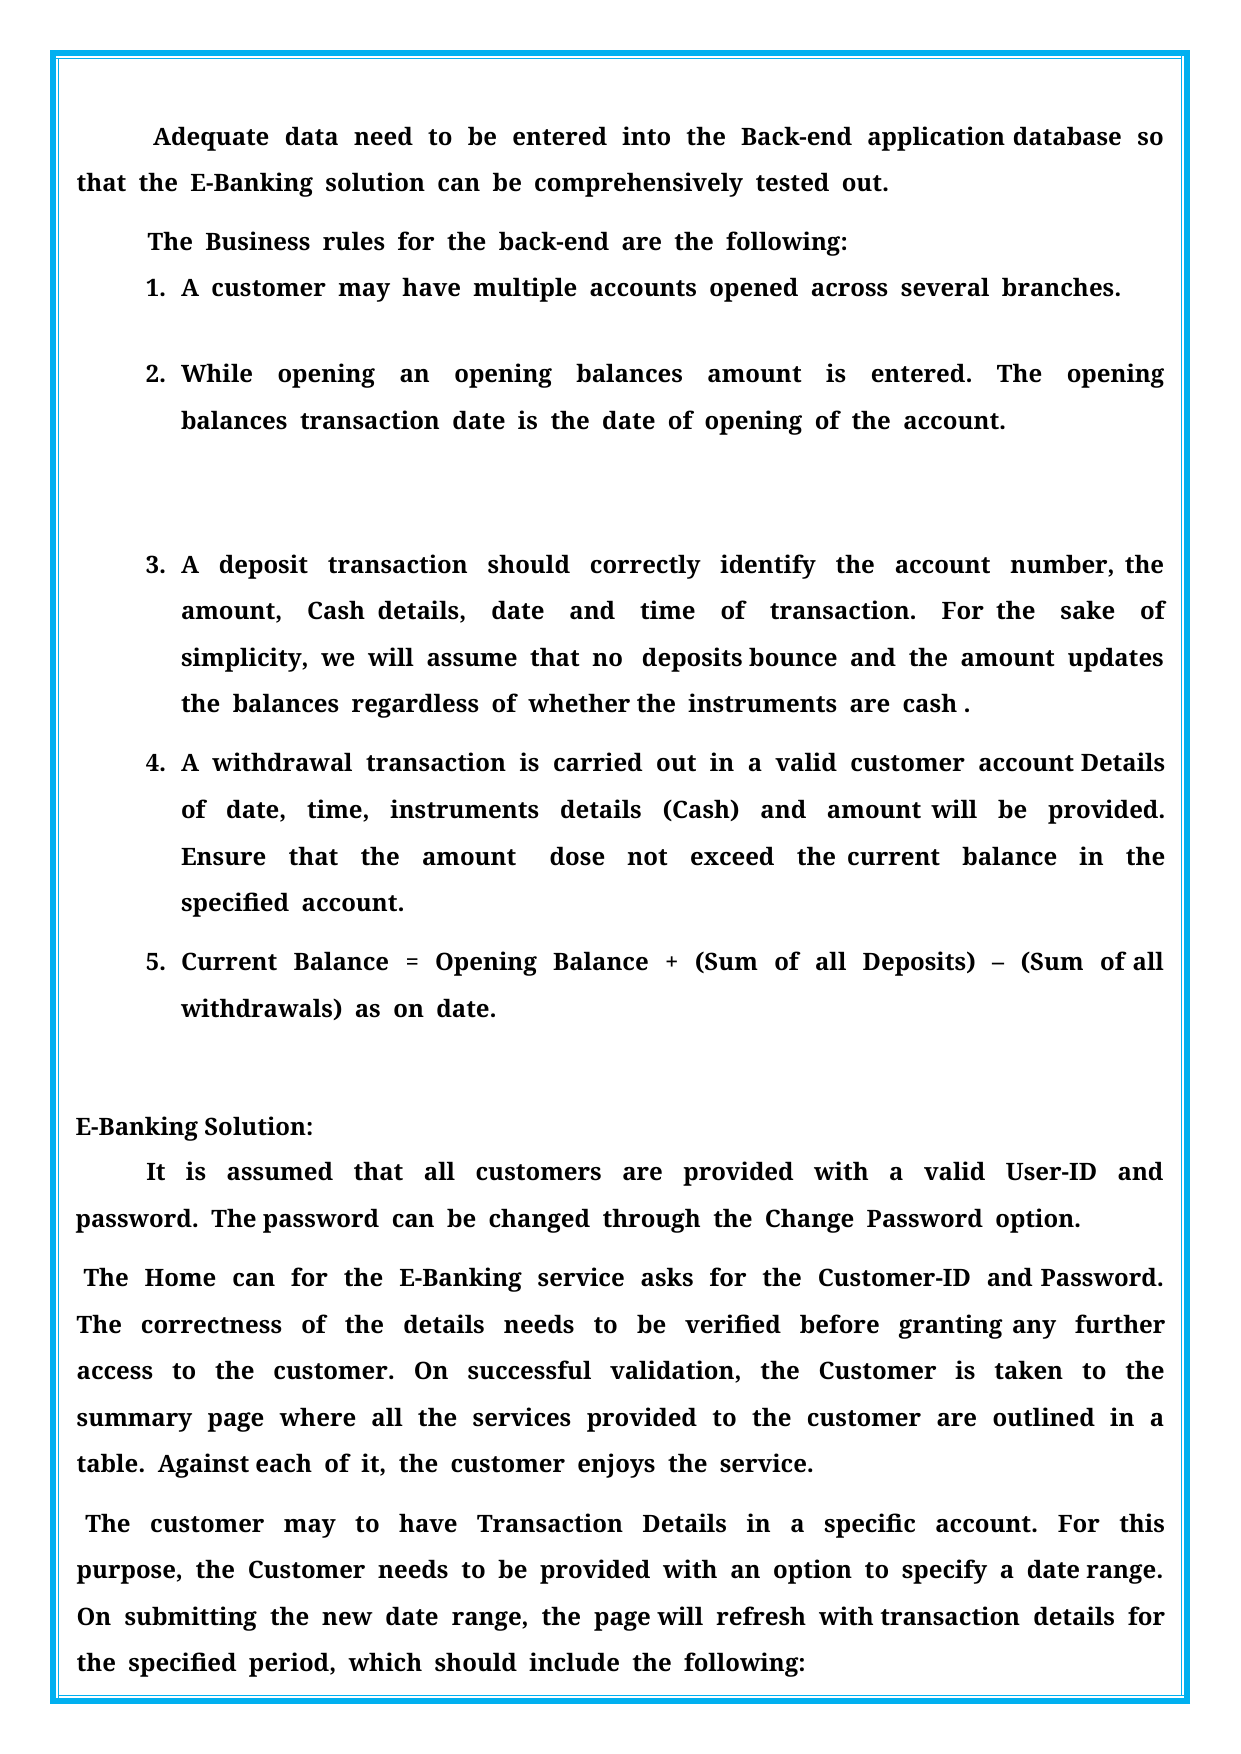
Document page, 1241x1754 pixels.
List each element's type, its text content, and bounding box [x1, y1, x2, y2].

list While opening an opening balances amount is entered. The opening balances transaction date is the date of opening of the account. [146, 357, 1167, 436]
list Current Balance = Opening Balance + (Sum of all Deposits) – (Sum of all withdrawals) as on date. [146, 945, 1167, 1024]
list A deposit transaction should correctly identify the account number, the amount, Cash details, date and time of transaction. For the sake of simplicity, we will assume that no deposits bounce and the amount updates the balances regardless of whether the instruments are cash . [146, 547, 1167, 720]
text Adequate data need to be entered into the Back-end application database so that the E-Banking solution can be comprehensively tested out. [75, 119, 1167, 198]
text It is assumed that all customers are provided with a valid User-ID and password. The password can be changed through the Change Password option. [75, 1155, 1167, 1234]
text E-Banking Solution: [75, 1110, 1167, 1143]
list A withdrawal transaction is carried out in a valid customer account Details of date, time, instruments details (Cash) and amount will be provided. Ensure that the amount dose not exceed the current balance in the specified account. [146, 746, 1167, 918]
text The Business rules for the back-end are the following: [147, 225, 1167, 258]
text The Home can for the E-Banking service asks for the Customer-ID and Password. The correctness of the details needs to be verified before granting any further access to the customer. On successful validation, the Customer is taken to the summary page where all the services provided to the customer are outlined in a table. Against each of it, the customer enjoys the service. [75, 1261, 1167, 1480]
list A customer may have multiple accounts opened across several branches. [146, 270, 1167, 303]
text The customer may to have Transaction Details in a specific account. For this purpose, the Customer needs to be provided with an option to specify a date range. On submitting the new date range, the page will refresh with transaction details for the specified period, which should include the following: [75, 1506, 1167, 1679]
